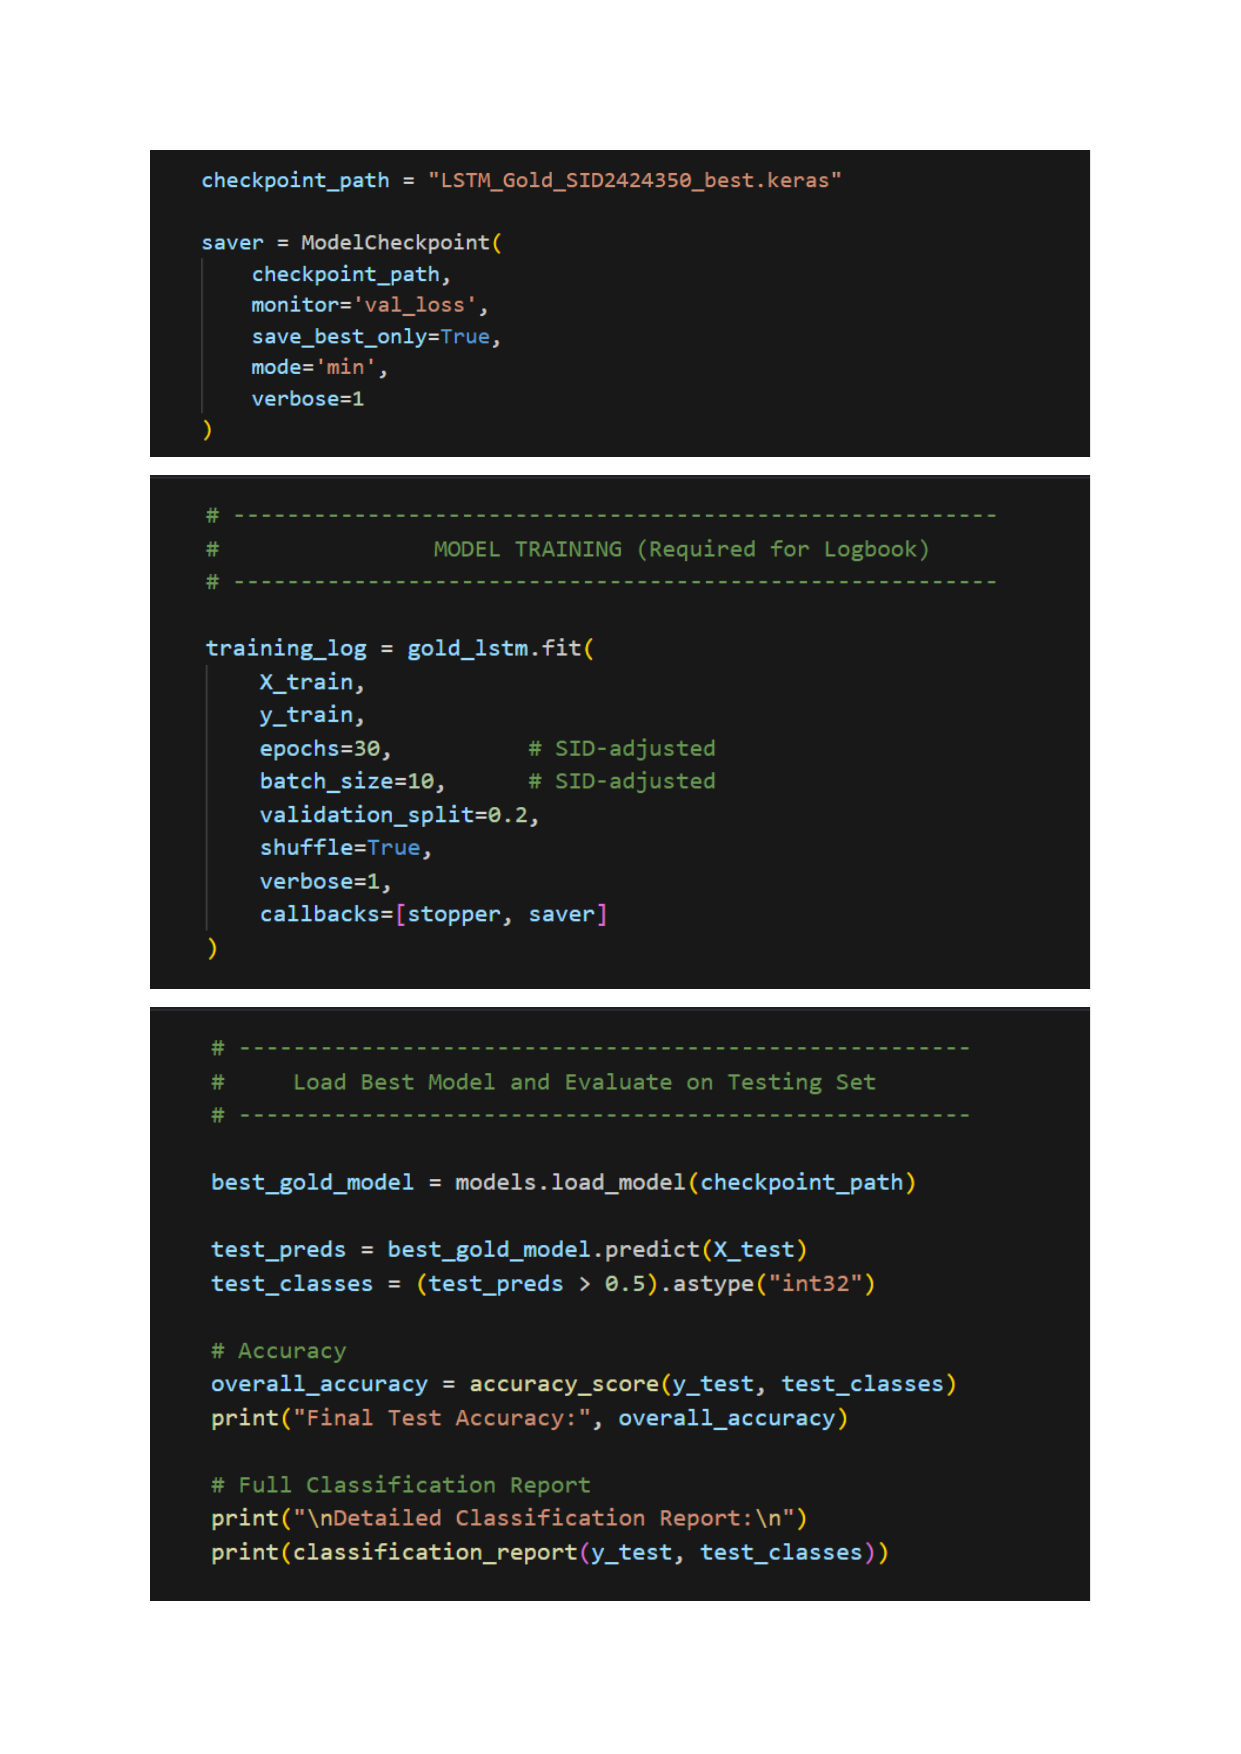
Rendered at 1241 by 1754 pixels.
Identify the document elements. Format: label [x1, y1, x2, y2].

picture [150, 150, 1091, 457]
picture [150, 475, 1091, 989]
picture [150, 1007, 1091, 1601]
